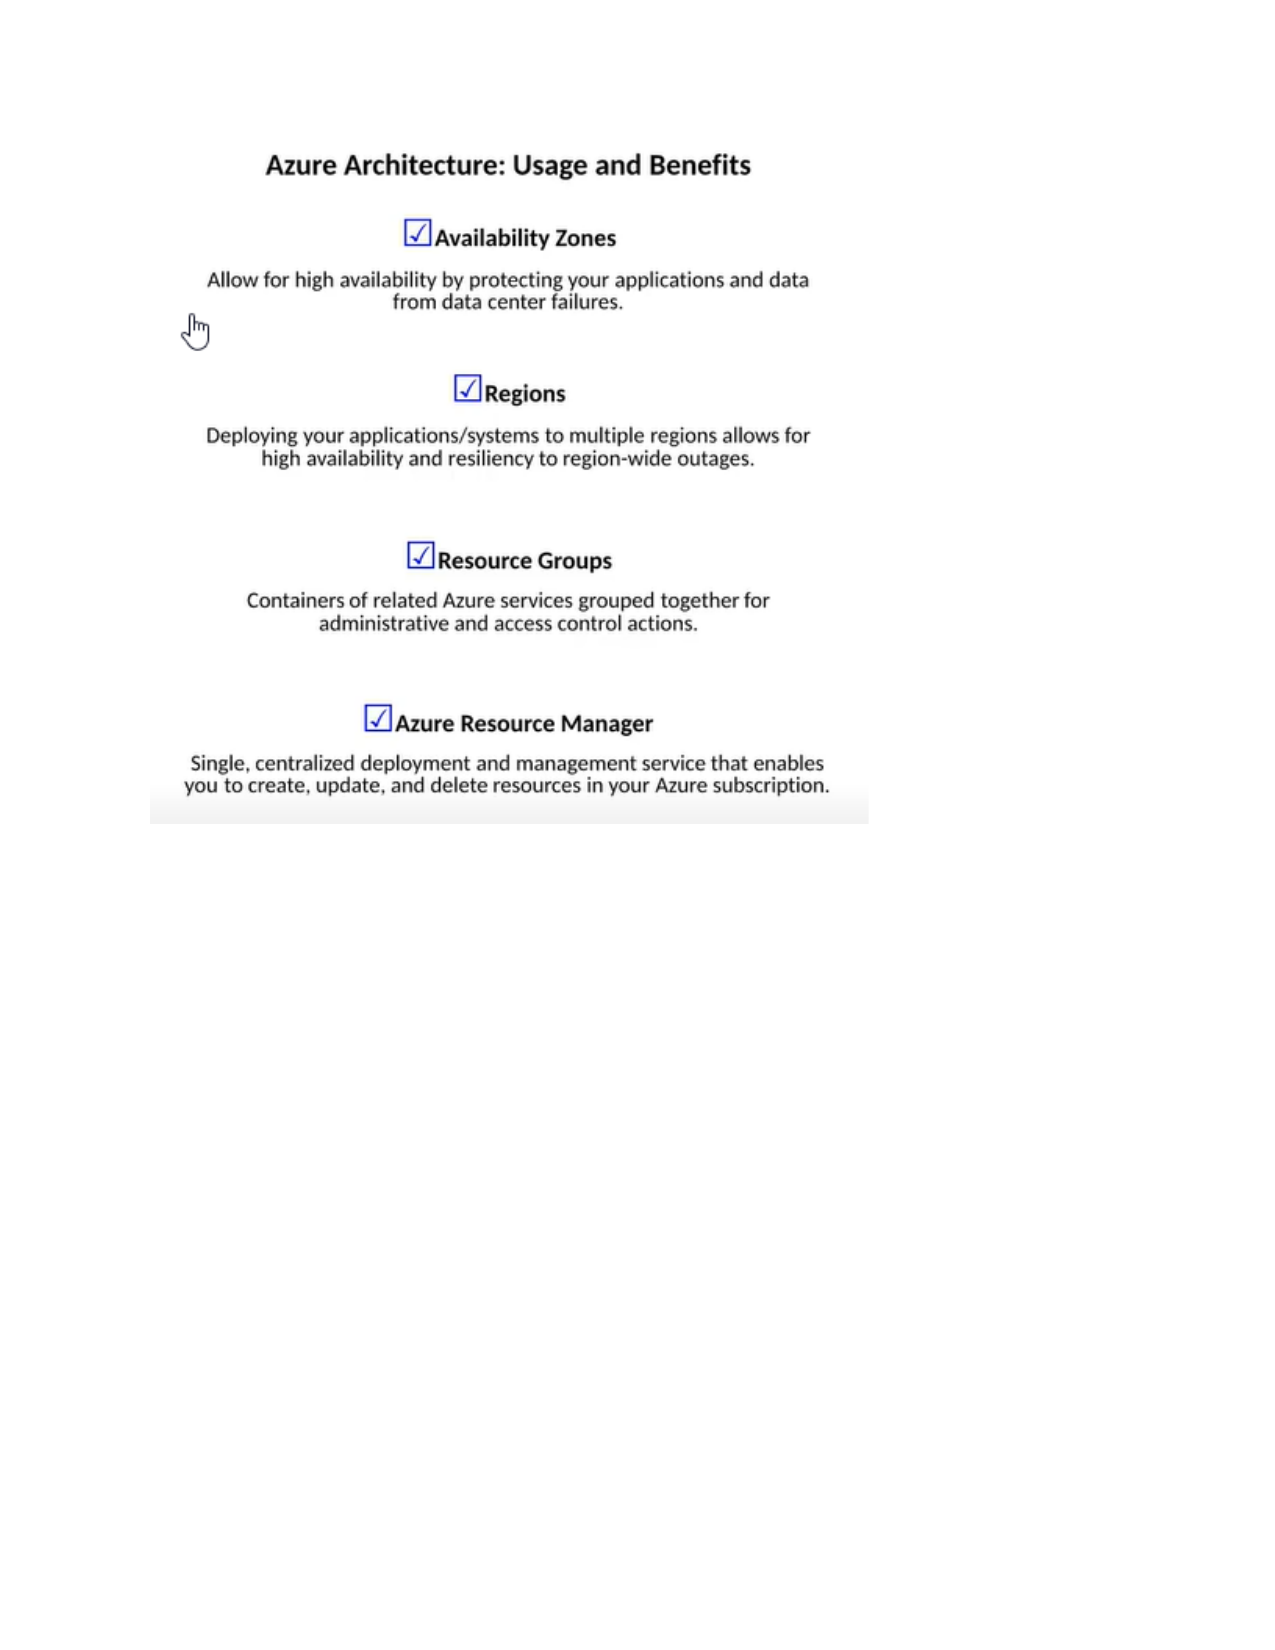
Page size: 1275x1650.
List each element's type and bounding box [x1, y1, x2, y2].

picture [150, 150, 869, 824]
